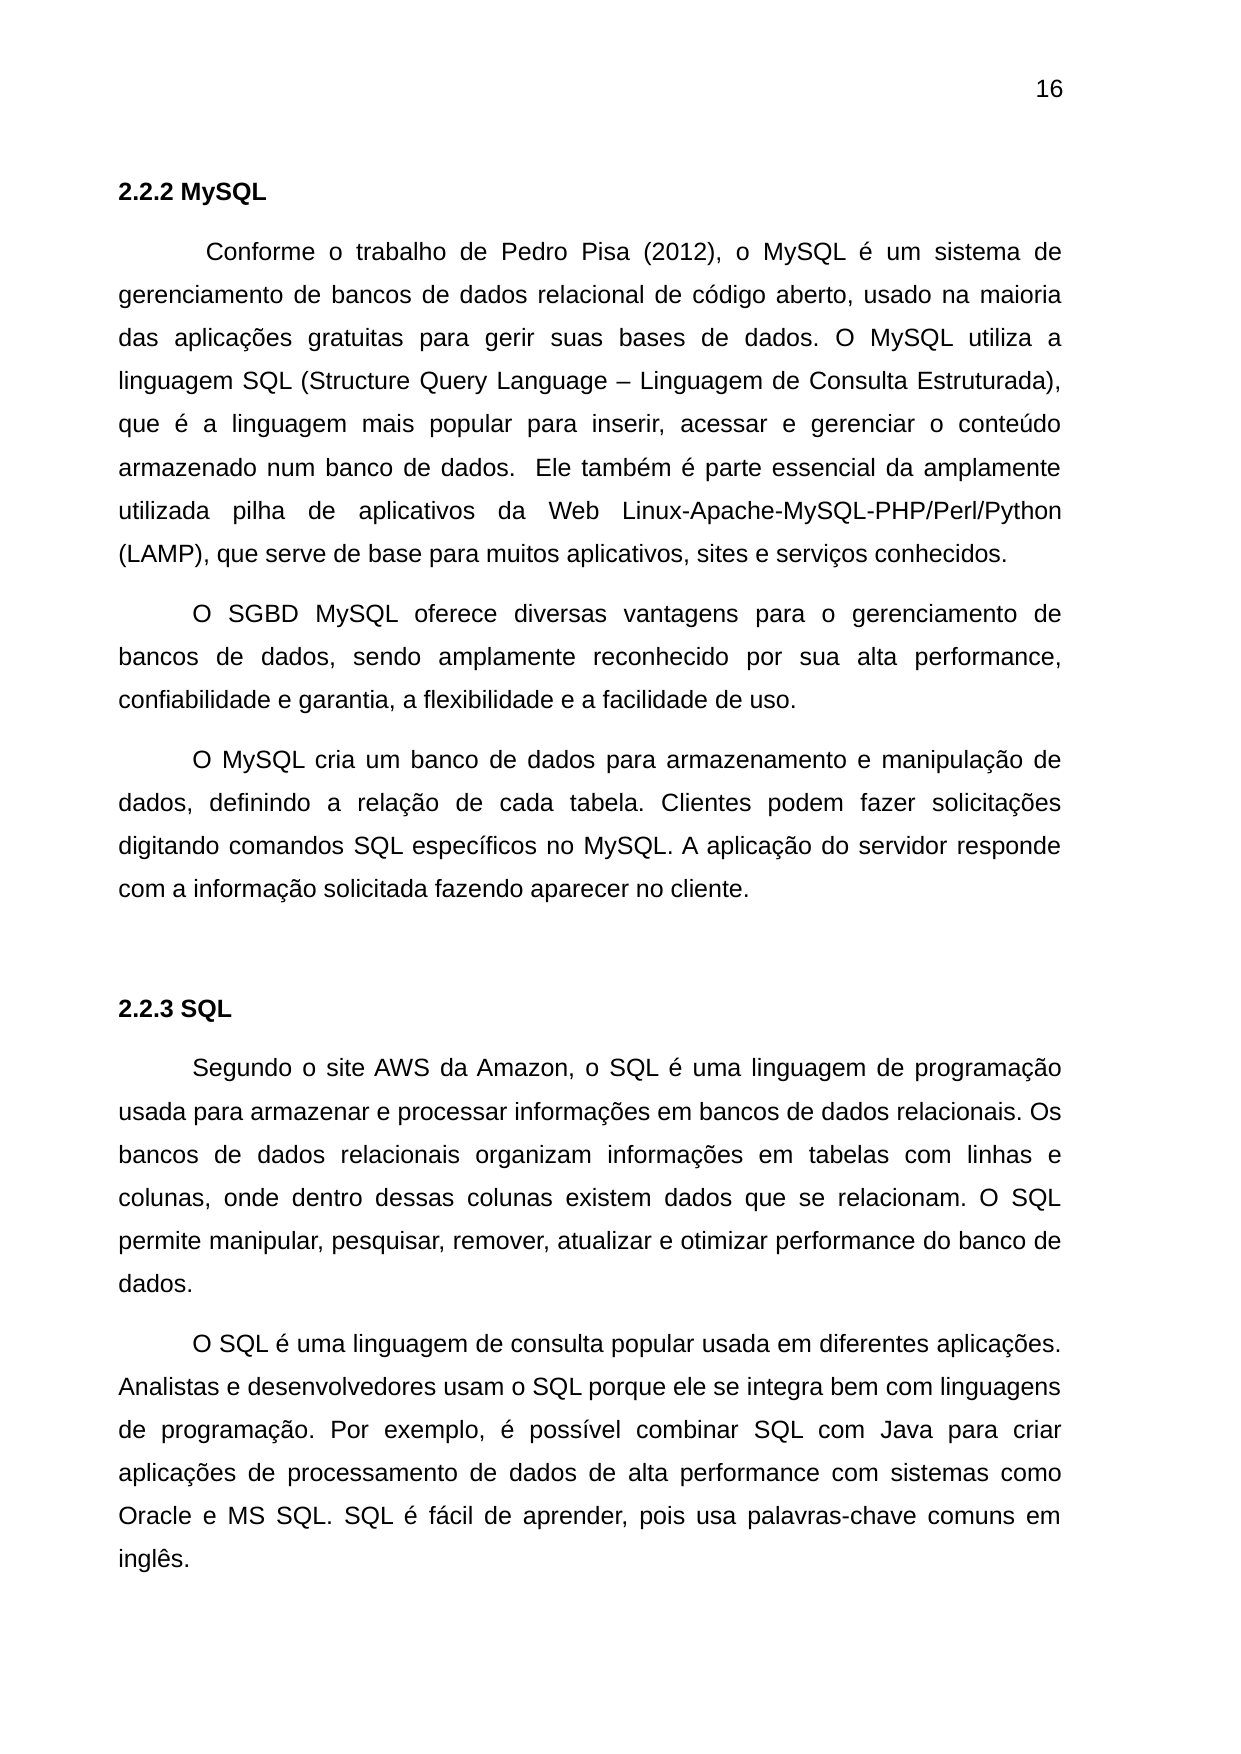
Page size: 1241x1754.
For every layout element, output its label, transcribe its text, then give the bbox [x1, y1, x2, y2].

text O SQL é uma linguagem de consulta popular usada em diferentes aplicações. Analistas e desenvolvedores usam o SQL porque ele se integra bem com linguagens de programação. Por exemplo, é possível combinar SQL com Java para criar aplicações de processamento de dados de alta performance com sistemas como Oracle e MS SQL. SQL é fácil de aprender, pois usa palavras-chave comuns em inglês. [118, 1329, 1063, 1573]
text 2.2.3 SQL [44, 994, 1063, 1022]
text O SGBD MySQL oferece diversas vantagens para o gerenciamento de bancos de dados, sendo amplamente reconhecido por sua alta performance, confiabilidade e garantia, a flexibilidade e a facilidade de uso. [118, 599, 1063, 714]
text 2.2.2 MySQL [0, 177, 1063, 206]
text Conforme o trabalho de Pedro Pisa (2012), o MySQL é um sistema de gerenciamento de bancos de dados relacional de código aberto, usado na maioria das aplicações gratuitas para gerir suas bases de dados. O MySQL utiliza a linguagem SQL (Structure Query Language – Linguagem de Consulta Estruturada), que é a linguagem mais popular para inserir, acessar e gerenciar o conteúdo armazenado num banco de dados. Ele também é parte essencial da amplamente utilizada pilha de aplicativos da Web Linux-Apache-MySQL-PHP/Perl/Python (LAMP), que serve de base para muitos aplicativos, sites e serviços conhecidos. [118, 237, 1063, 568]
text Segundo o site AWS da Amazon, o SQL é uma linguagem de programação usada para armazenar e processar informações em bancos de dados relacionais. Os bancos de dados relacionais organizam informações em tabelas com linhas e colunas, onde dentro dessas colunas existem dados que se relacionam. O SQL permite manipular, pesquisar, remover, atualizar e otimizar performance do banco de dados. [118, 1053, 1063, 1298]
text O MySQL cria um banco de dados para armazenamento e manipulação de dados, definindo a relação de cada tabela. Clientes podem fazer solicitações digitando comandos SQL específicos no MySQL. A aplicação do servidor responde com a informação solicitada fazendo aparecer no cliente. [118, 745, 1063, 903]
